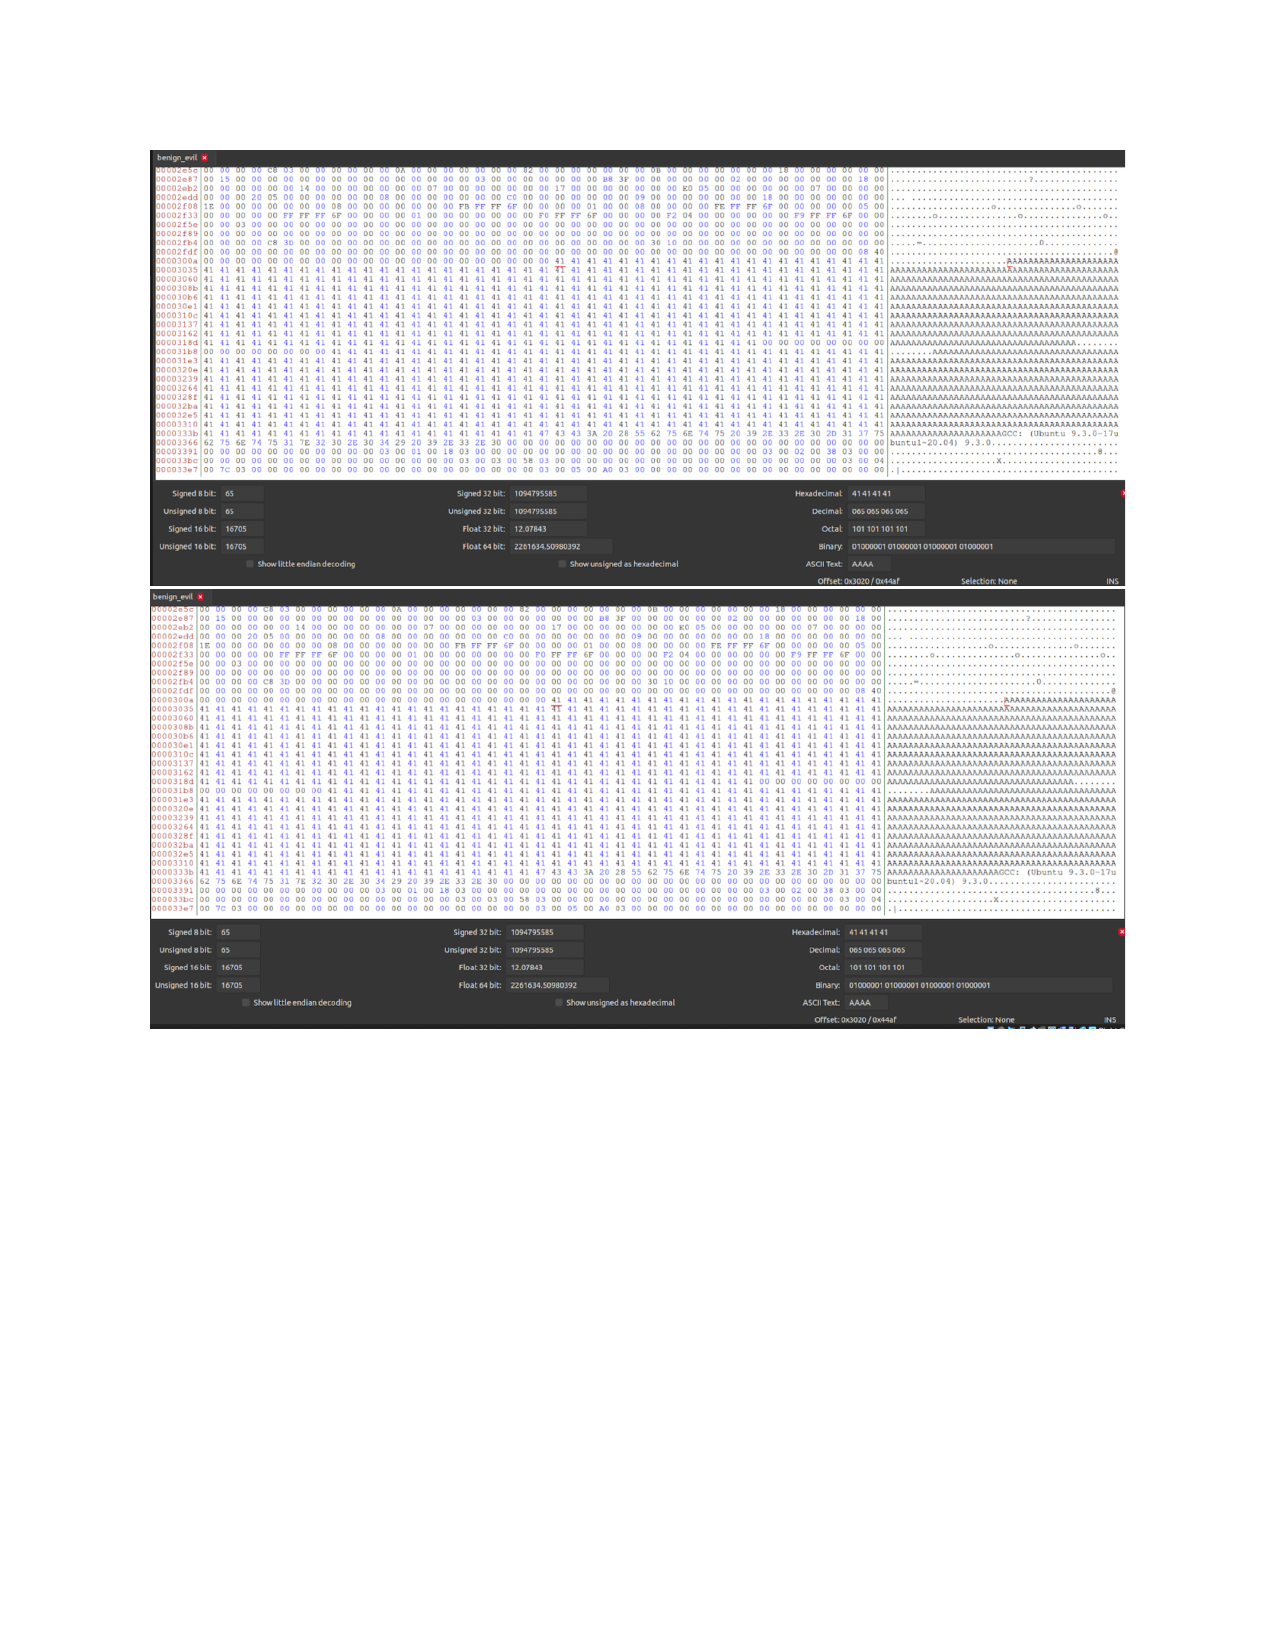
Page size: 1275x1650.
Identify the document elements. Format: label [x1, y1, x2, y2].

picture [150, 150, 1125, 586]
picture [150, 589, 1125, 1029]
